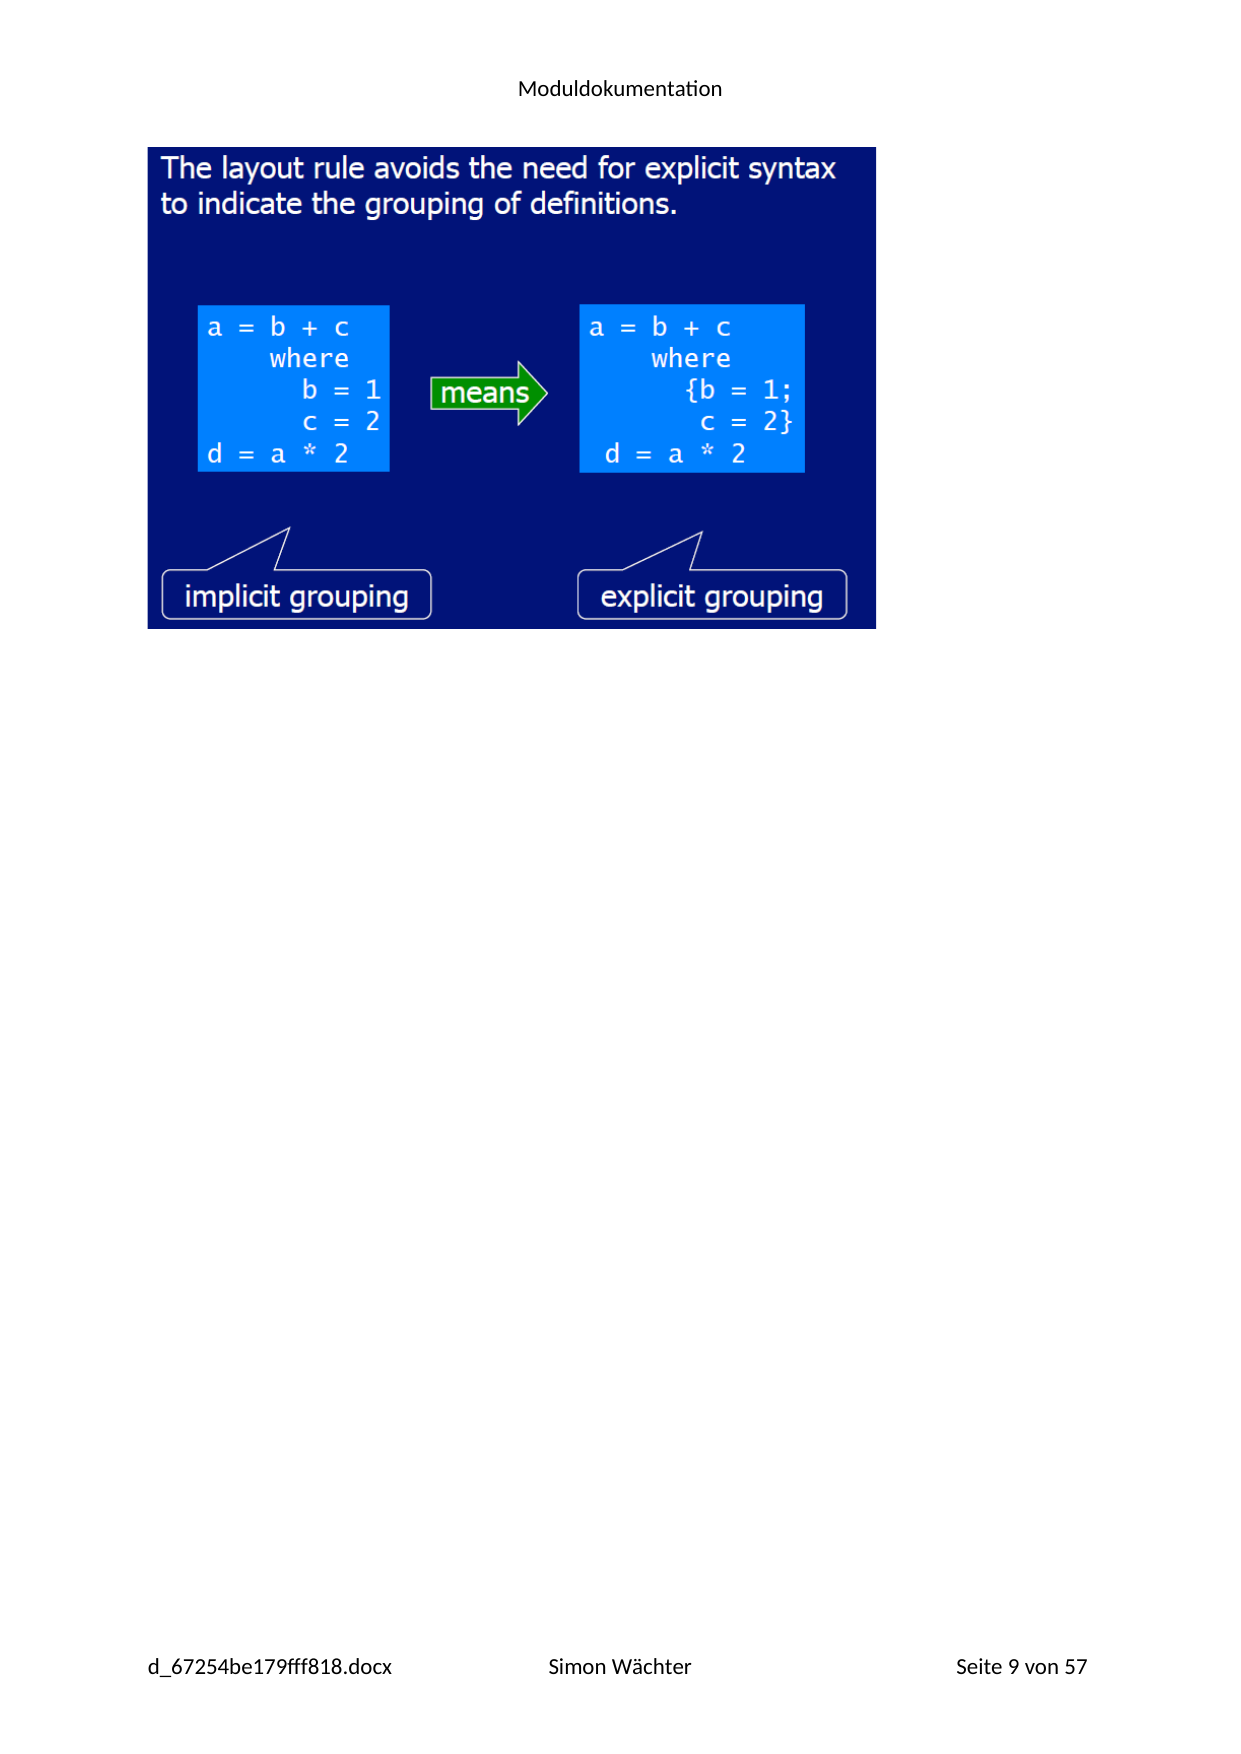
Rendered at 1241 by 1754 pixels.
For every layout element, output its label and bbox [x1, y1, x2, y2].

picture [147, 147, 877, 629]
